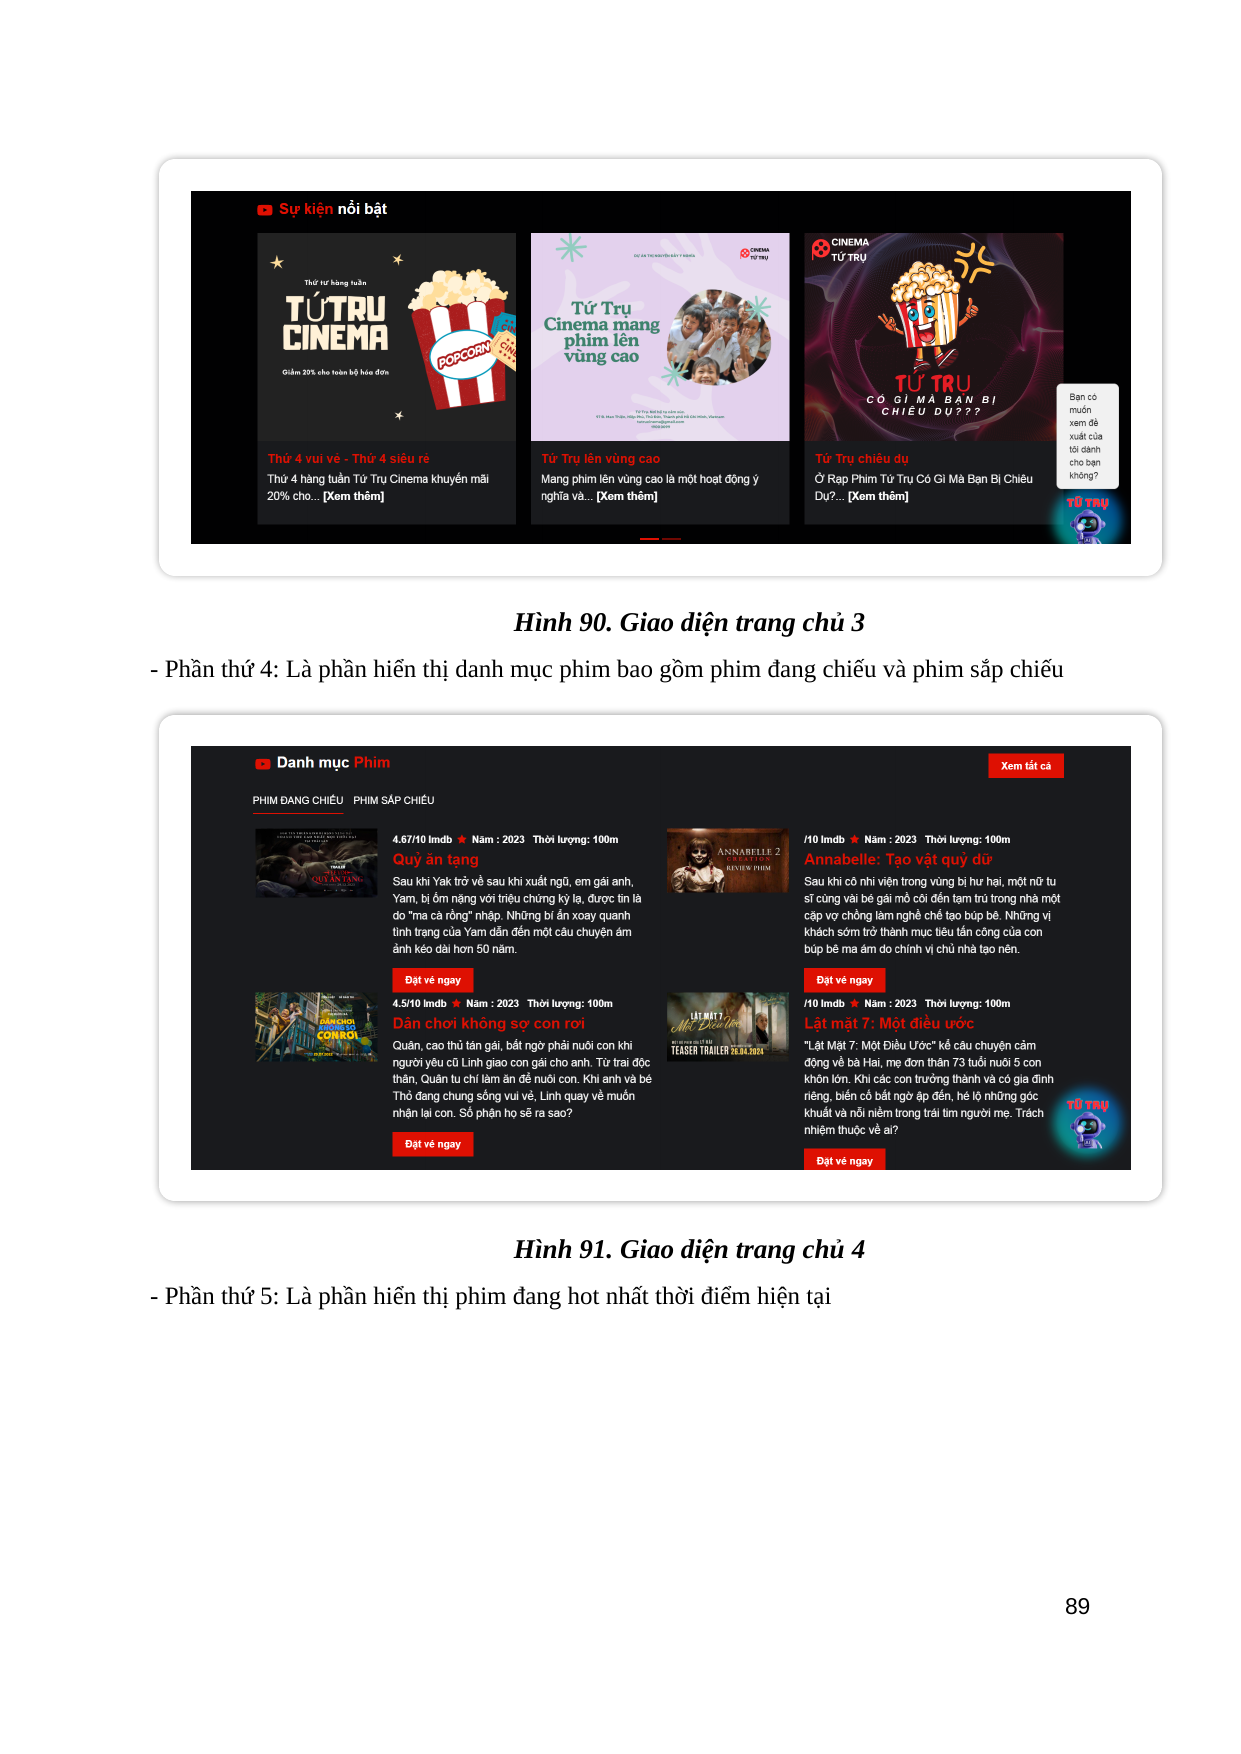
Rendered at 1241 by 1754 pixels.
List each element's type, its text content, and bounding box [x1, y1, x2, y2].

text - Phần thứ 5: Là phần hiển thị phim đang hot nhất thời điểm hiện tại [150, 1281, 1090, 1310]
text Hình 90. Giao diện trang chủ 3 [291, 606, 1090, 637]
picture [191, 746, 1131, 1170]
picture [191, 191, 1131, 544]
picture [1068, 497, 1081, 507]
text - Phần thứ 4: Là phần hiển thị danh mục phim bao gồm phim đang chiếu và phim sắp chiếu [150, 654, 1090, 683]
text Hình 91. Giao diện trang chủ 4 [291, 1233, 1090, 1265]
